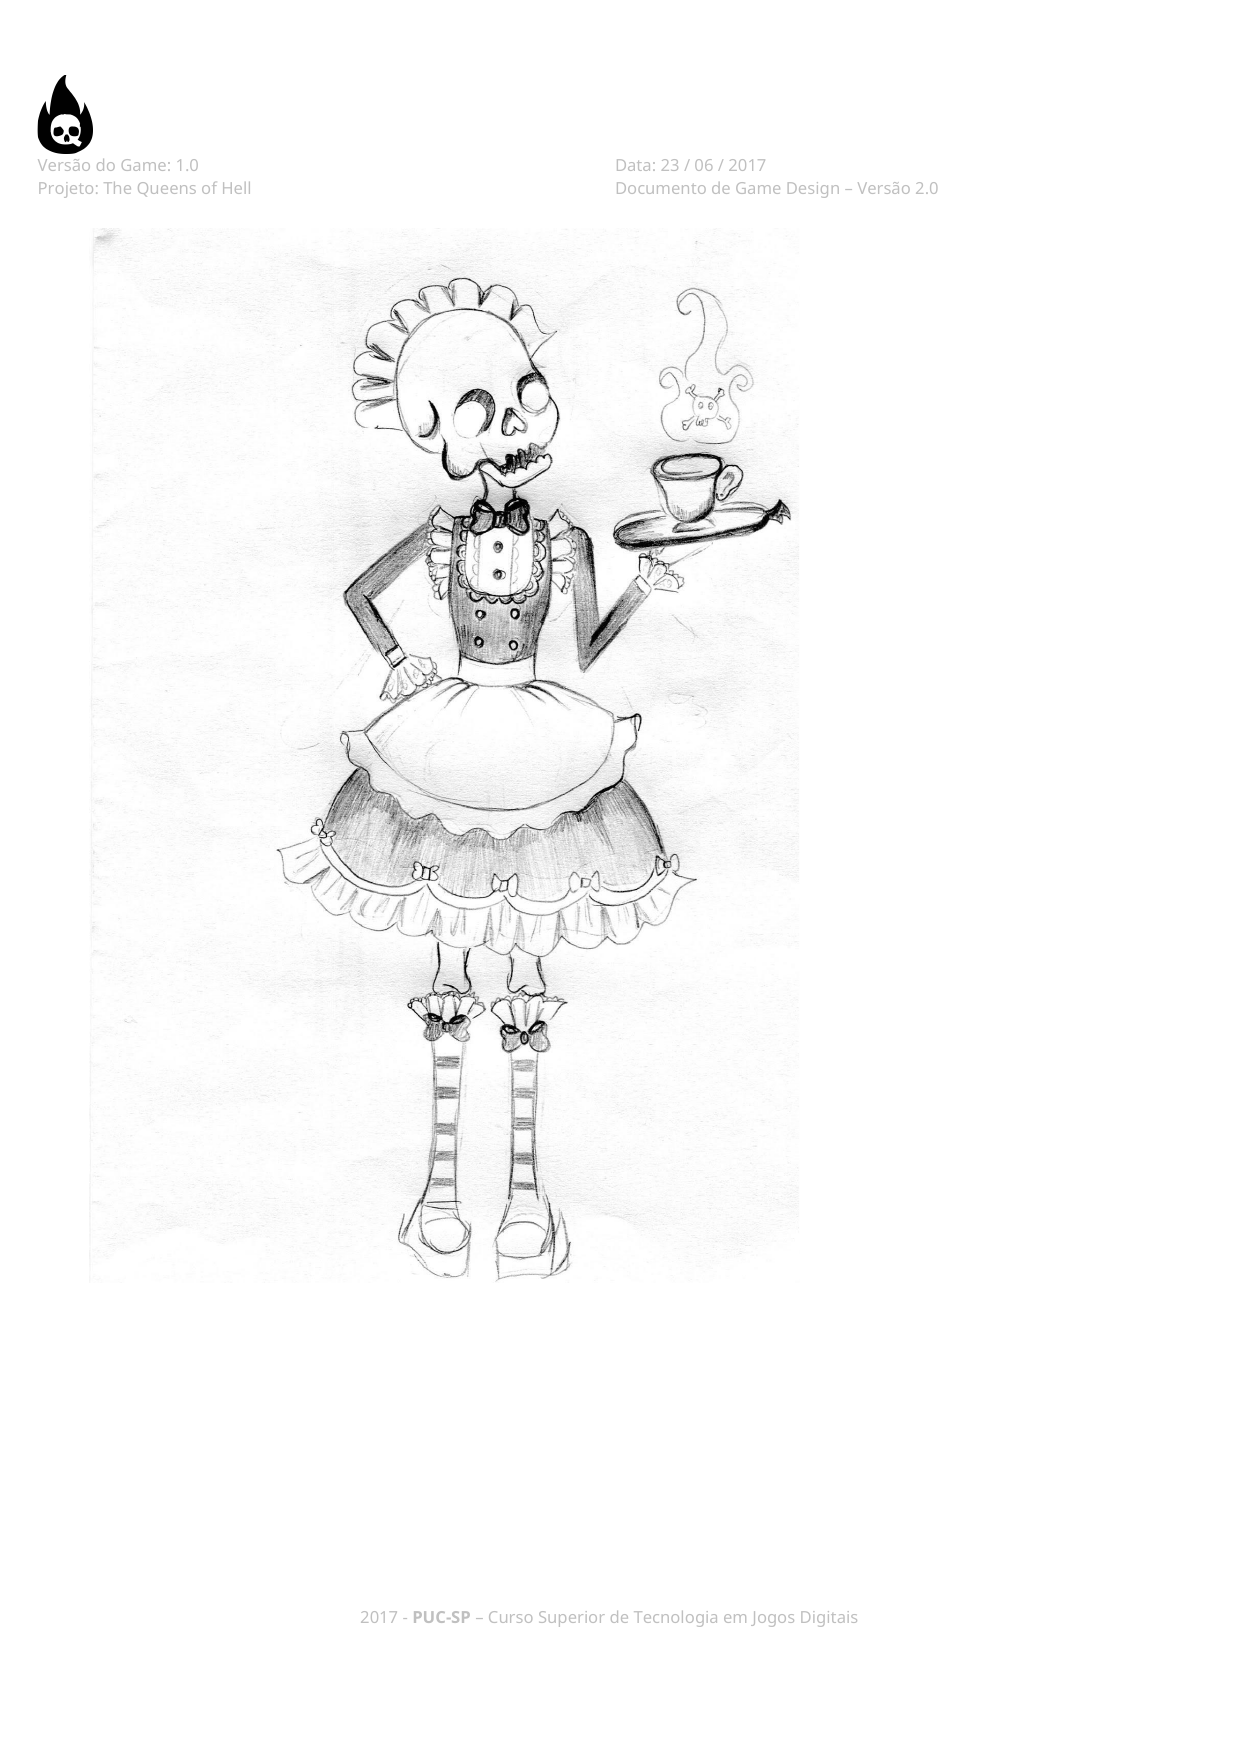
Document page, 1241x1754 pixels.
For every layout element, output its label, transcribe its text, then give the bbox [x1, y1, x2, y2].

picture [89, 228, 800, 1283]
picture [37, 75, 93, 154]
